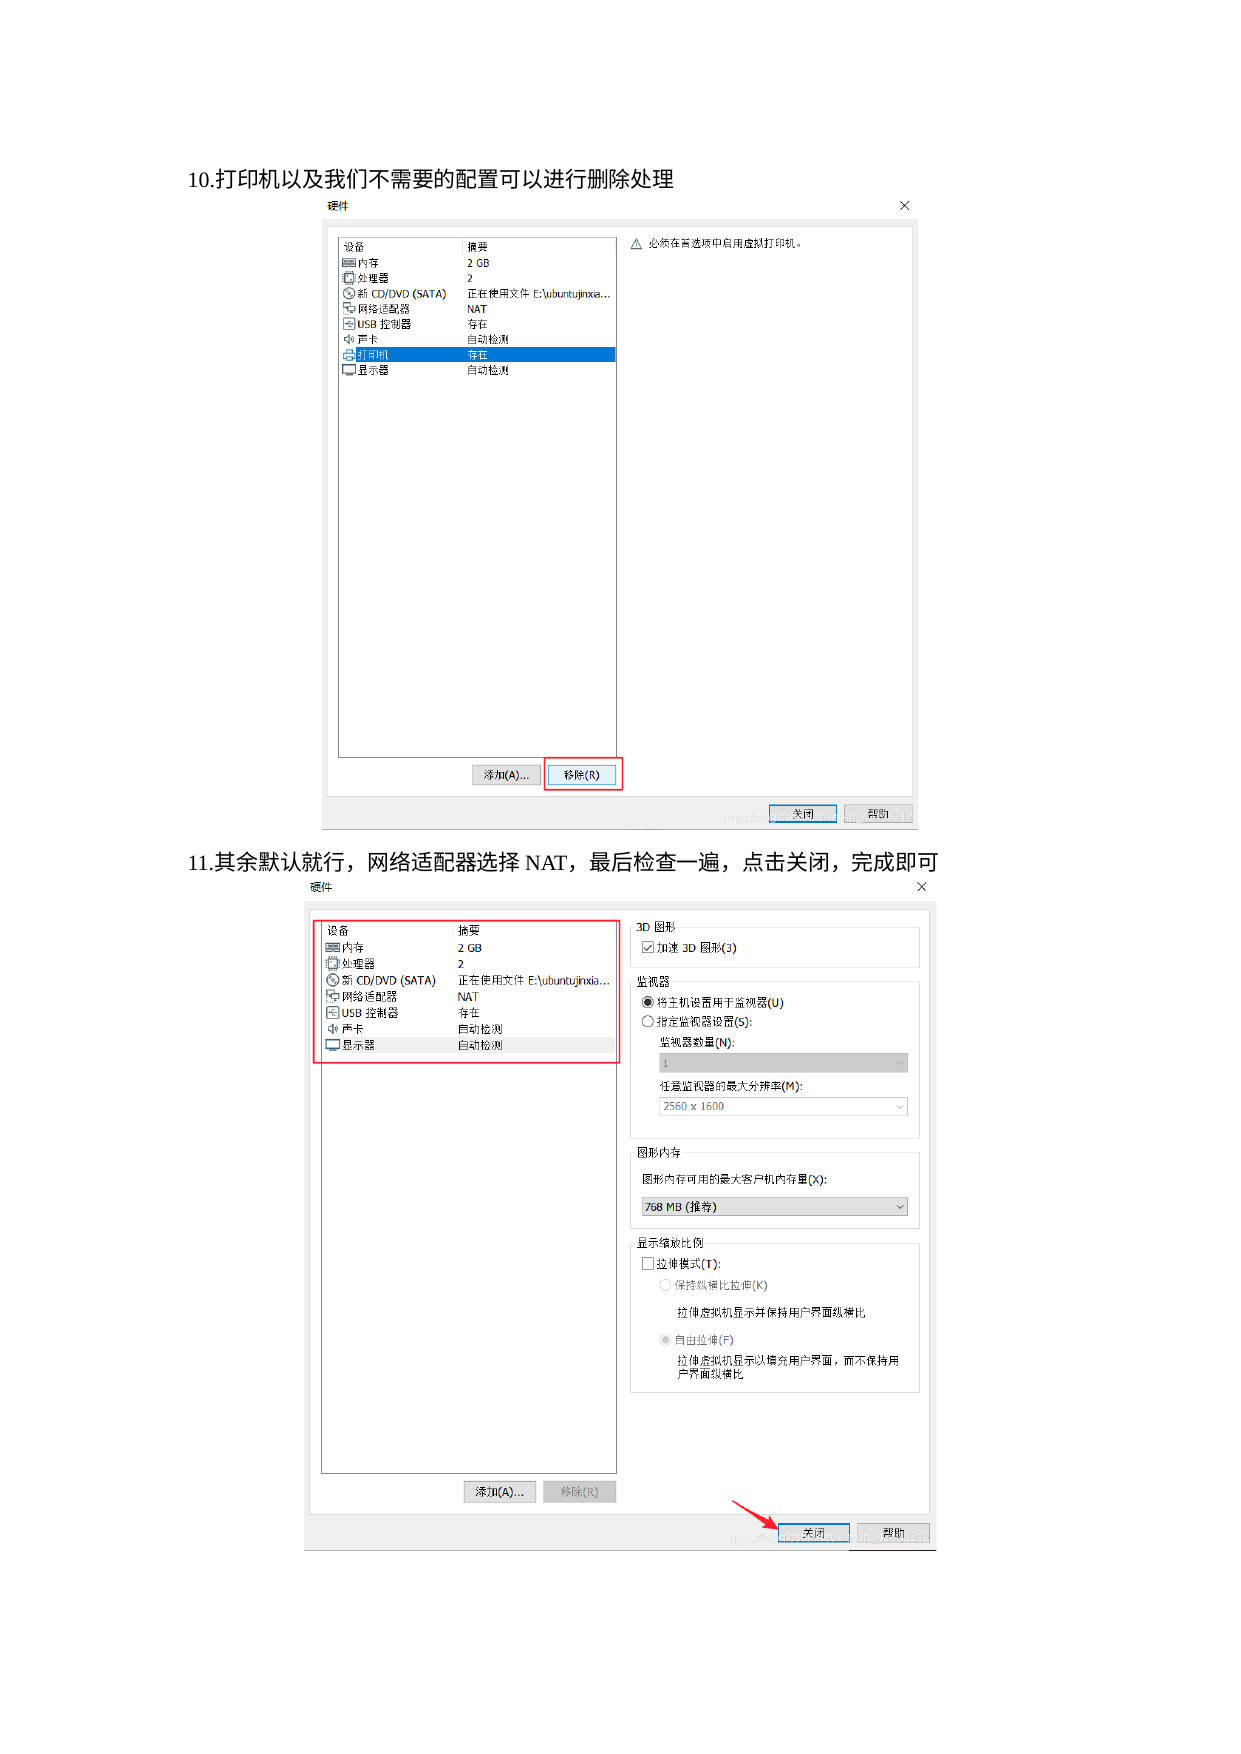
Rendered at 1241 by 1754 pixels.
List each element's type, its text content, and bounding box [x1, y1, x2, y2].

text 11.其余默认就行，网络适配器选择NAT，最后检查一遍，点击关闭，完成即可 [187, 844, 1053, 877]
picture [303, 877, 937, 1551]
text 10.打印机以及我们不需要的配置可以进行删除处理 [187, 162, 1053, 194]
picture [321, 194, 919, 830]
